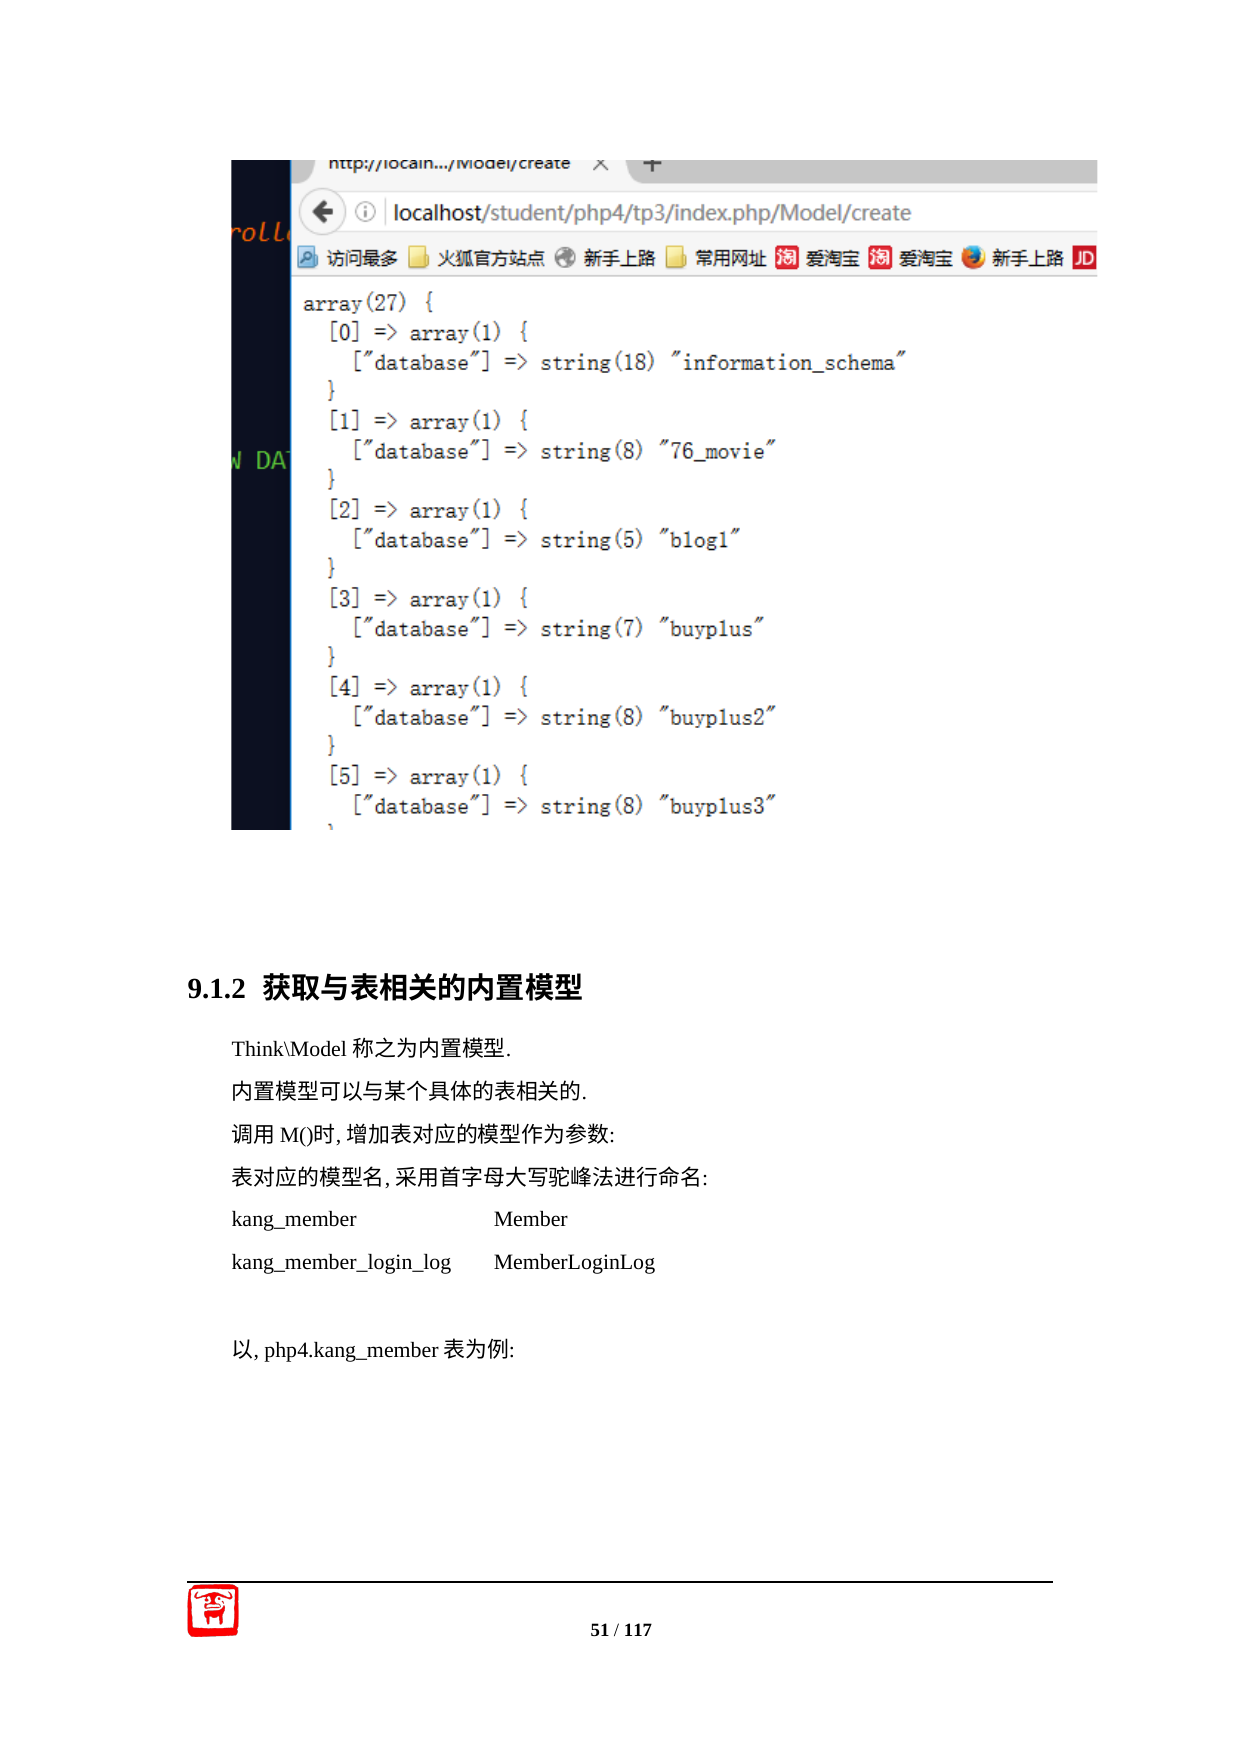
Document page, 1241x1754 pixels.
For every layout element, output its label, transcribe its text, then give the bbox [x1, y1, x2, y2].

text kang_member Member [187, 1203, 1053, 1235]
text kang_member_login_log MemberLoginLog [187, 1246, 1053, 1278]
text 调用M()时, 增加表对应的模型作为参数: [187, 1117, 1053, 1149]
subtitle 获取与表相关的内置模型 [187, 953, 1053, 1018]
text 表对应的模型名, 采用首字母大写驼峰法进行命名: [187, 1160, 1053, 1192]
picture [231, 160, 1098, 830]
text 以, php4.kang_member表为例: [187, 1331, 1053, 1364]
picture [187, 1584, 239, 1637]
text 内置模型可以与某个具体的表相关的. [187, 1074, 1053, 1106]
text Think\Model 称之为内置模型. [187, 1031, 1053, 1063]
